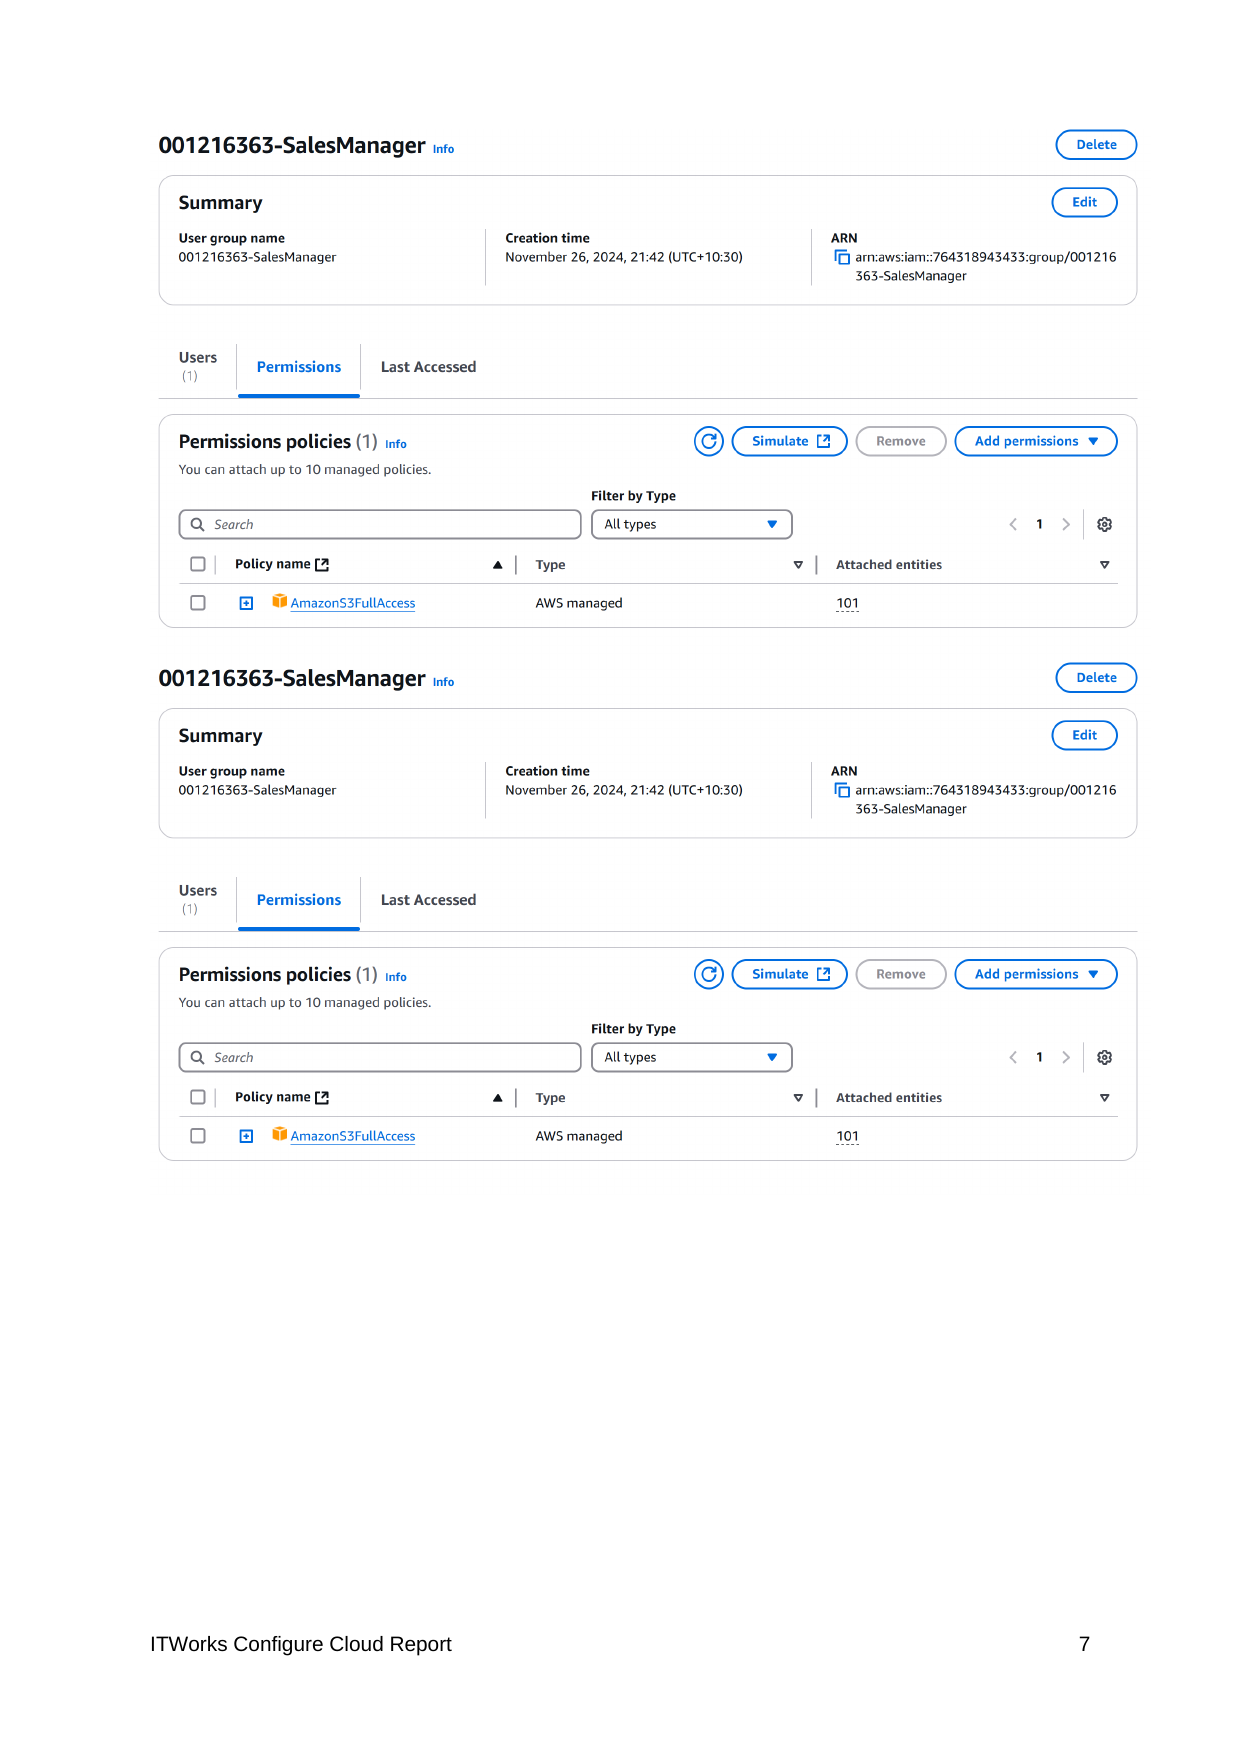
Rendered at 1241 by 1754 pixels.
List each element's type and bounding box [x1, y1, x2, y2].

picture [150, 129, 1152, 1195]
